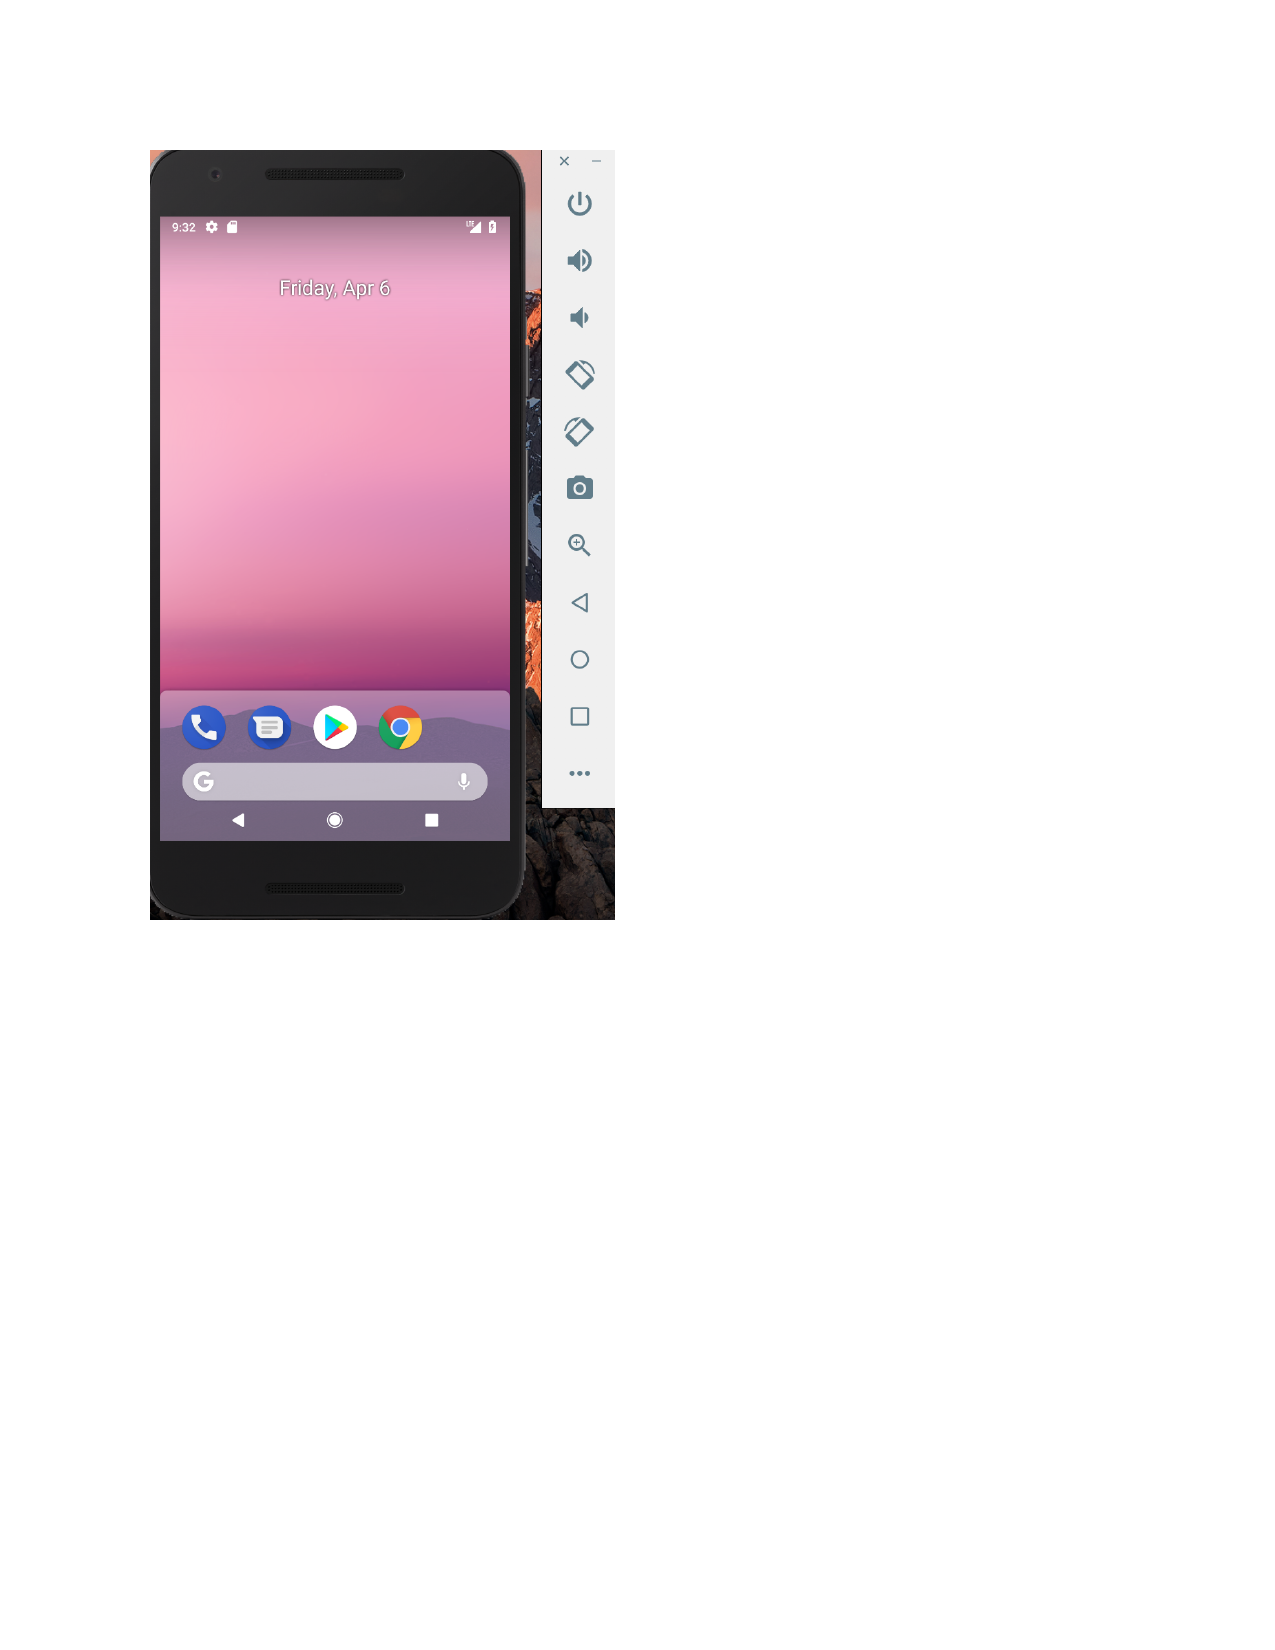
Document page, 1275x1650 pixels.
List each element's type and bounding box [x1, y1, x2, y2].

picture [150, 150, 615, 920]
